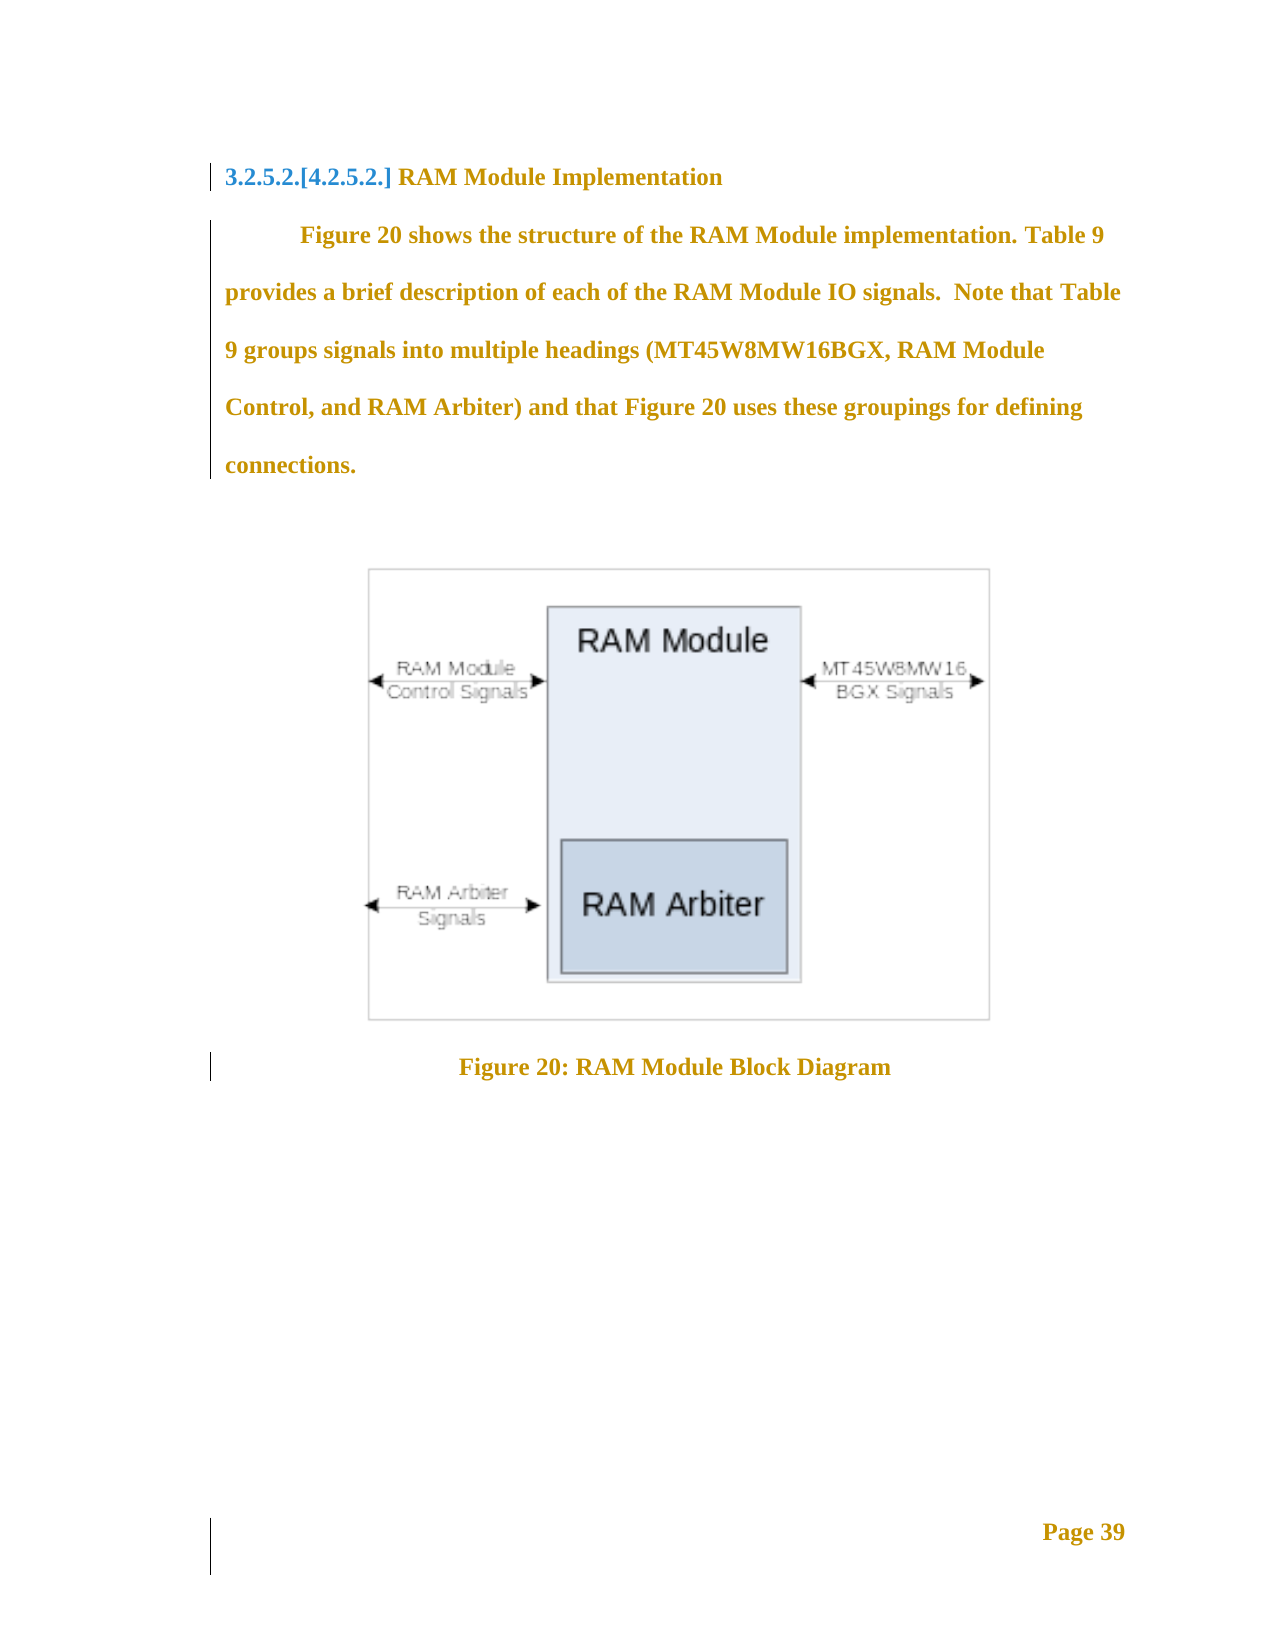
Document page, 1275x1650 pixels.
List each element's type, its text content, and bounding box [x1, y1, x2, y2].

text shows the structure of the RAM Module implementation. provides a brief description of each of the RAM Module IO signals. Note that groups signals into multiple headings (MT45W8MW16BGX, RAM Module Control, and RAM Arbiter) and that uses these groupings for defining connections. [225, 220, 1125, 479]
subtitle RAM Module Implementation [225, 162, 1125, 191]
